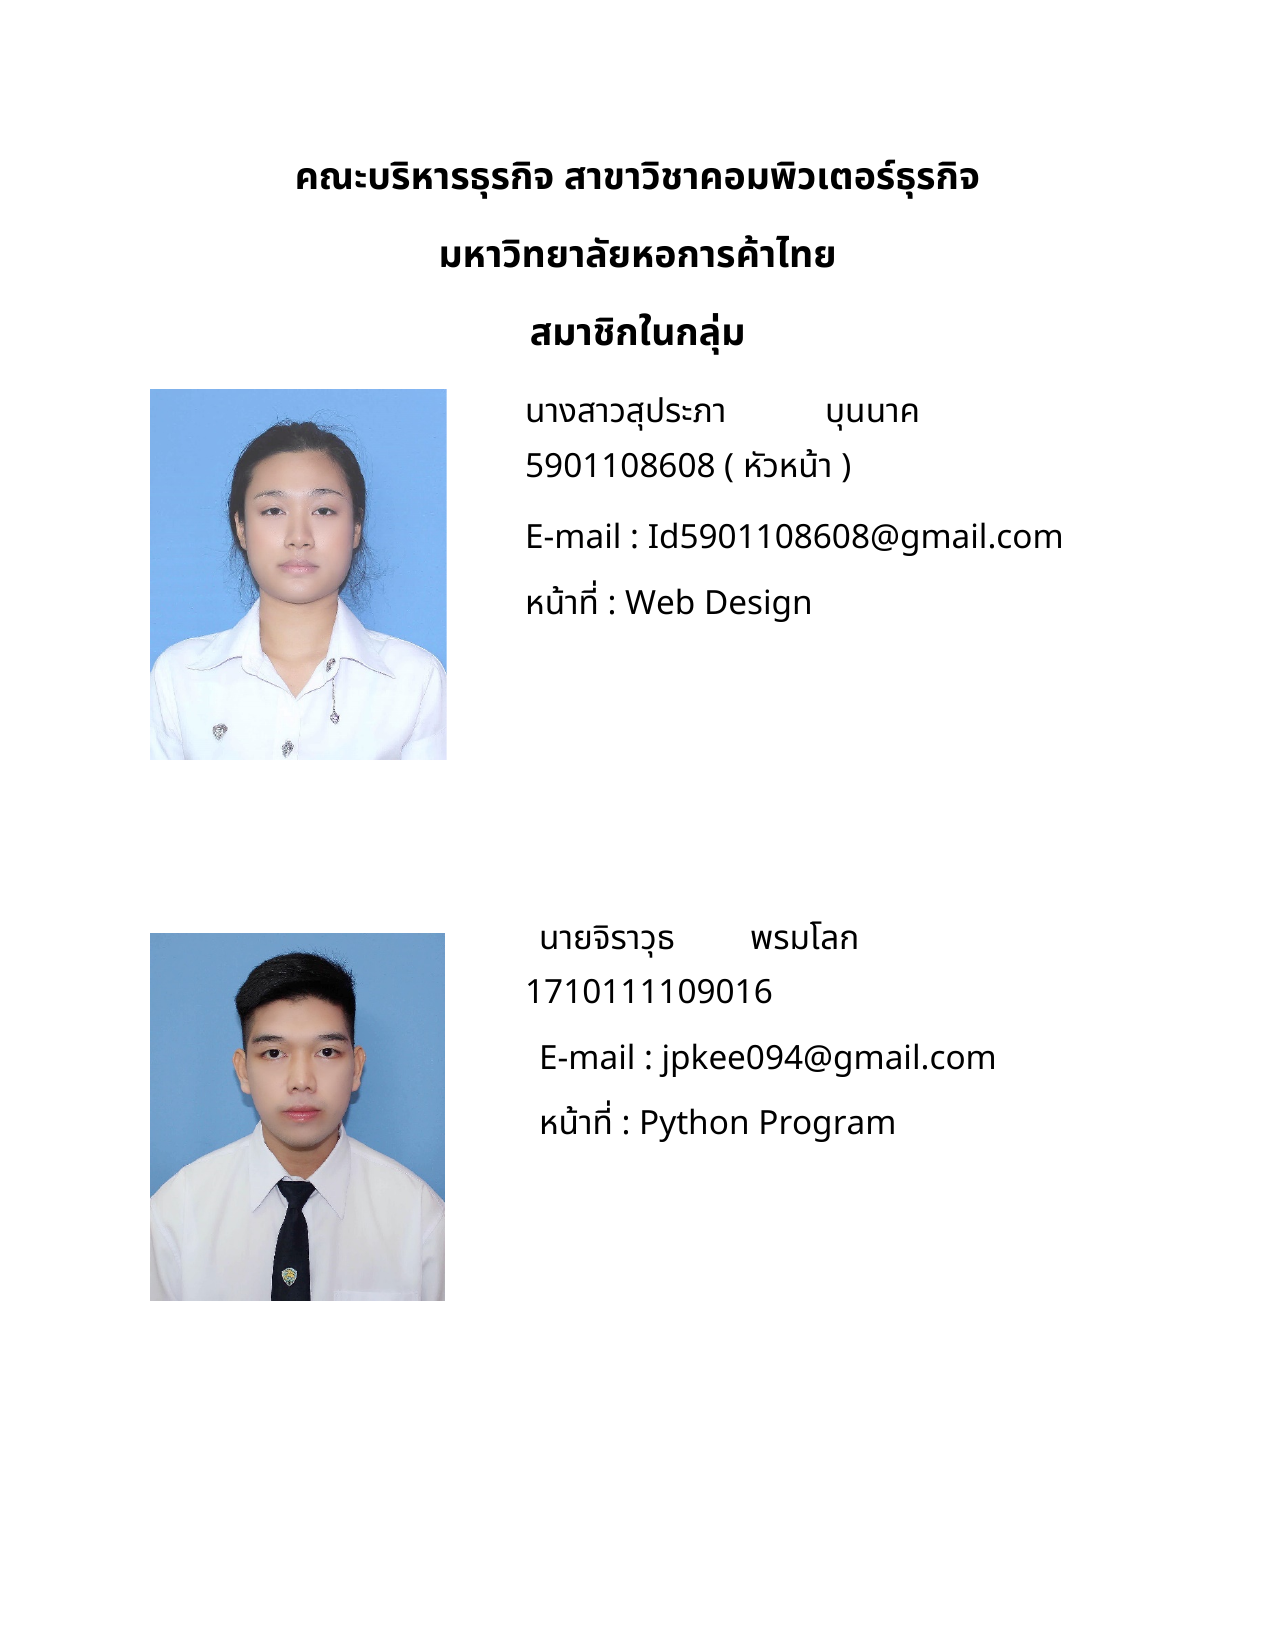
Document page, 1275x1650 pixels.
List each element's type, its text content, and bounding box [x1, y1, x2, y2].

picture [150, 389, 447, 760]
text หน้าที่ : Web Design [447, 578, 1125, 629]
text นายจิราวุธ พรมโลก 1710111109016 [150, 914, 1125, 1013]
text E-mail : Id5901108608@gmail.com [447, 513, 1125, 558]
subtitle สมาชิกในกลุ่ม [150, 306, 1125, 362]
text มหาวิทยาลัยหอการค้าไทย [150, 228, 1125, 284]
picture [150, 933, 445, 1301]
text E-mail : jpkee094@gmail.com [445, 1033, 1125, 1079]
text หน้าที่ : Python Program [445, 1099, 1125, 1150]
text นางสาวสุประภา บุนนาค 5901108608 ( หัวหน้า ) [150, 387, 1125, 492]
text คณะบริหารธุรกิจ สาขาวิชาคอมพิวเตอร์ธุรกิจ [150, 150, 1125, 207]
